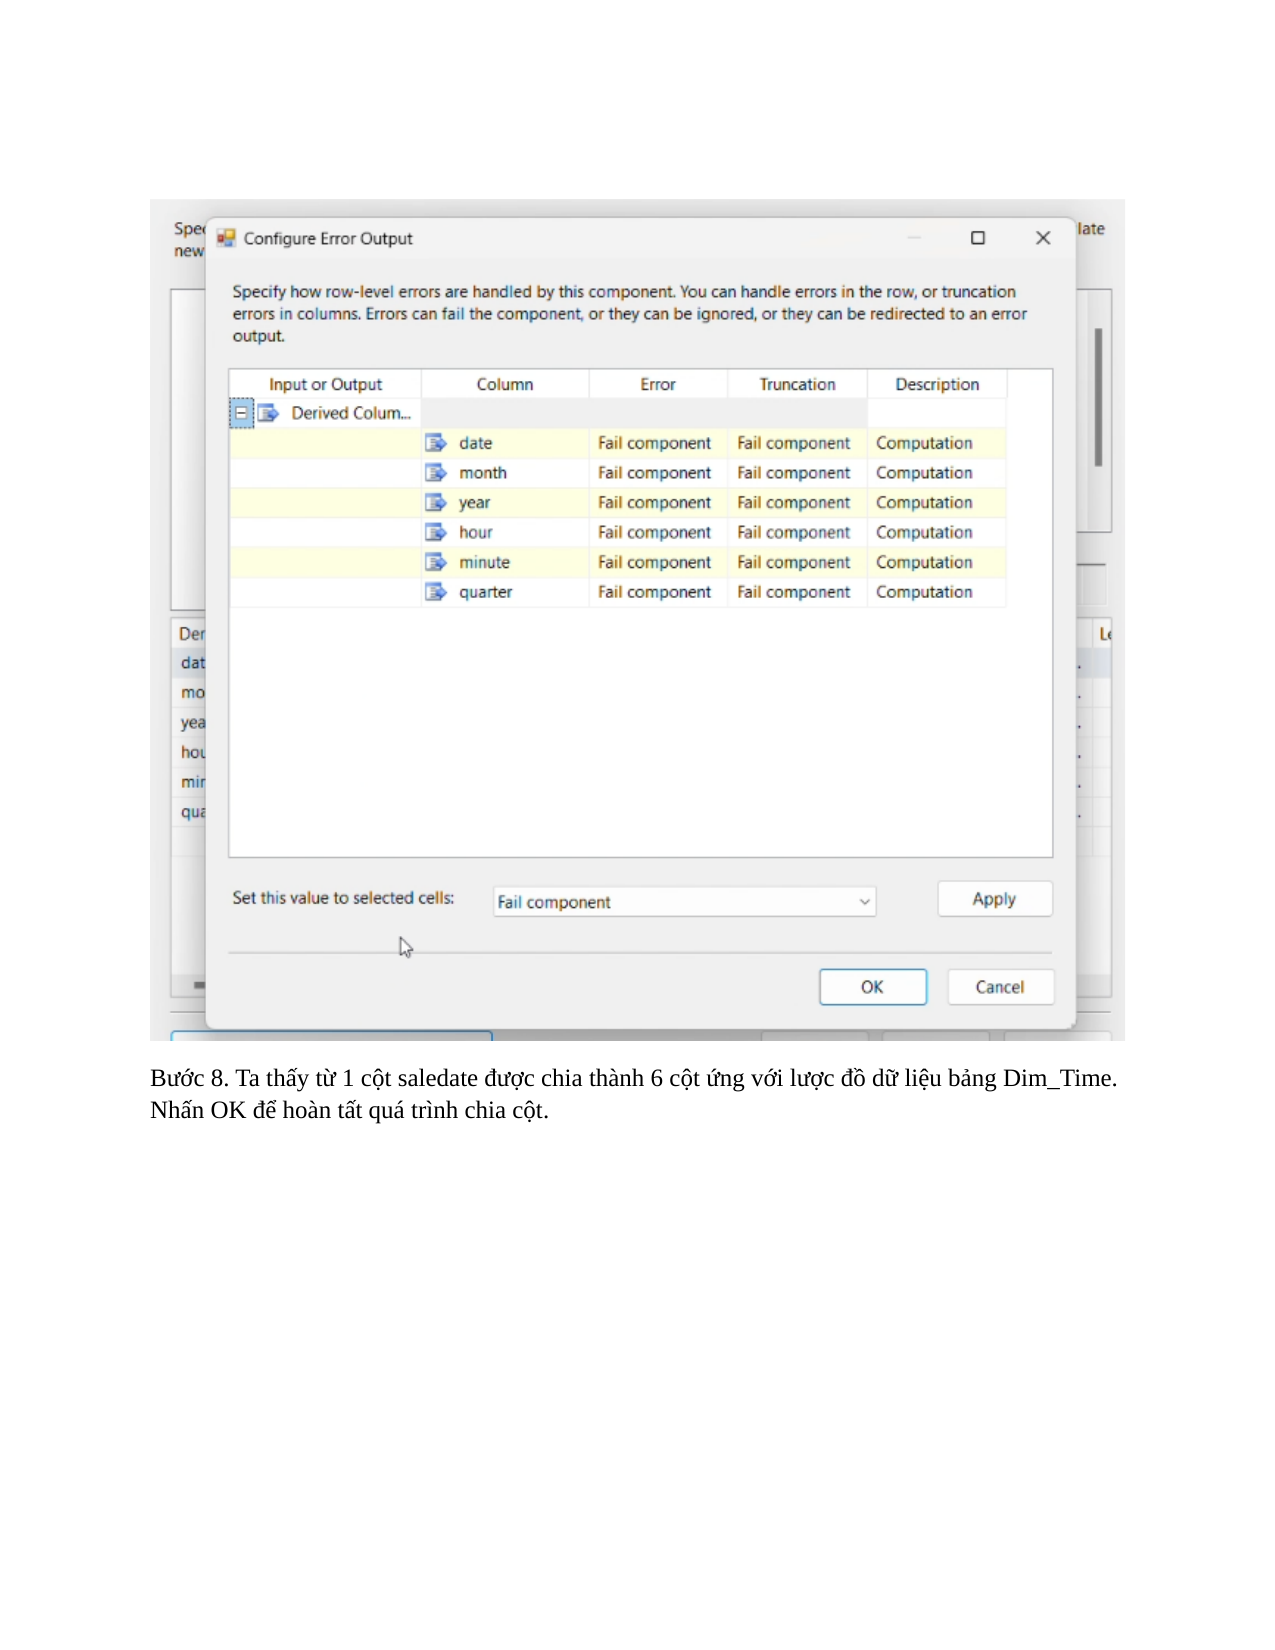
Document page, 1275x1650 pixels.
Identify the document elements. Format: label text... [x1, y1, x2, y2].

text Bước 8. Ta thấy từ 1 cột saledate được chia thành 6 cột ứng với lược đồ dữ liệu bảng Dim_Time. Nhấn OK để hoàn tất quá trình chia cột. [150, 1063, 1125, 1124]
picture [150, 199, 1125, 1041]
